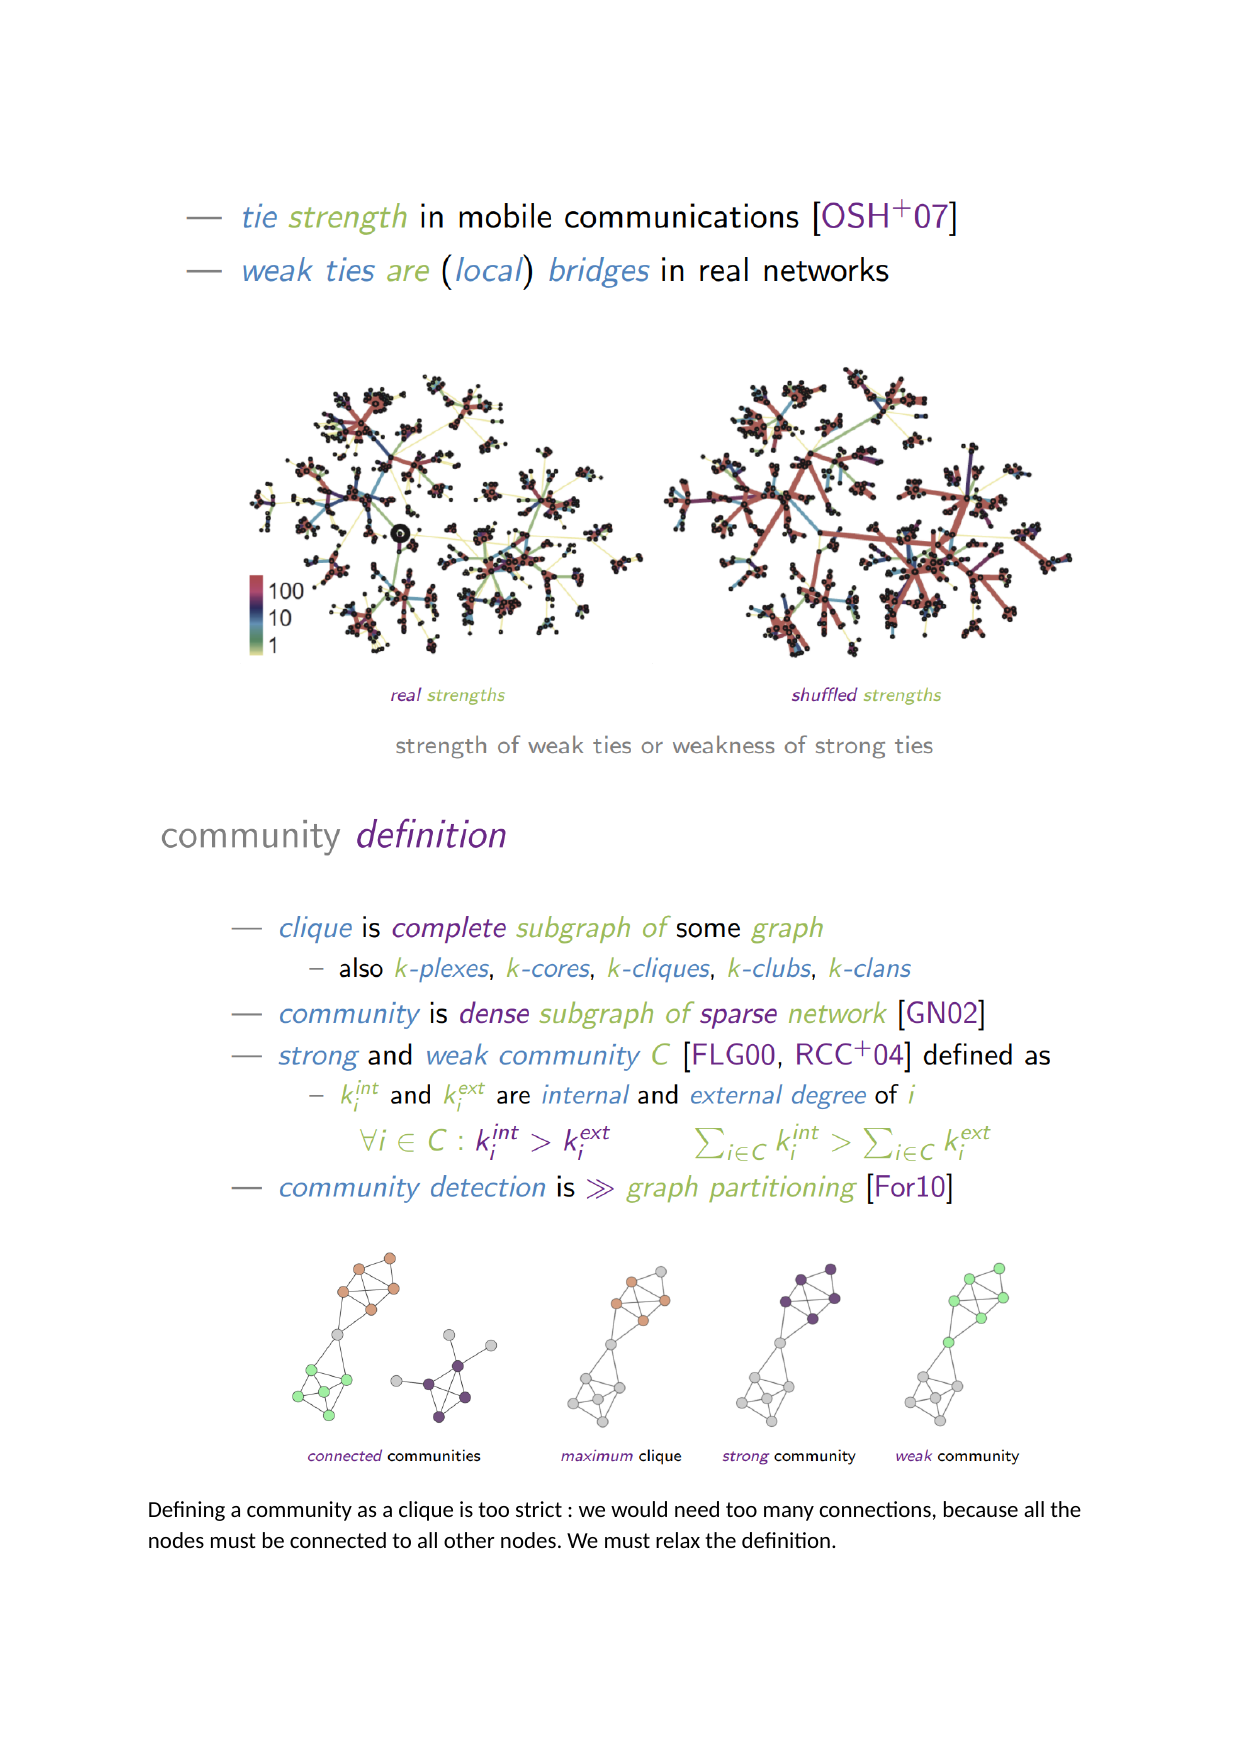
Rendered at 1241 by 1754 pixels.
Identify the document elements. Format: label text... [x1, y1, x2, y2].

text Defining a community as a clique is too strict : we would need too many connections, because all the nodes must be connected to all other nodes. We must relax the definition. [148, 1496, 1093, 1554]
picture [147, 810, 1093, 1477]
picture [147, 147, 1093, 791]
